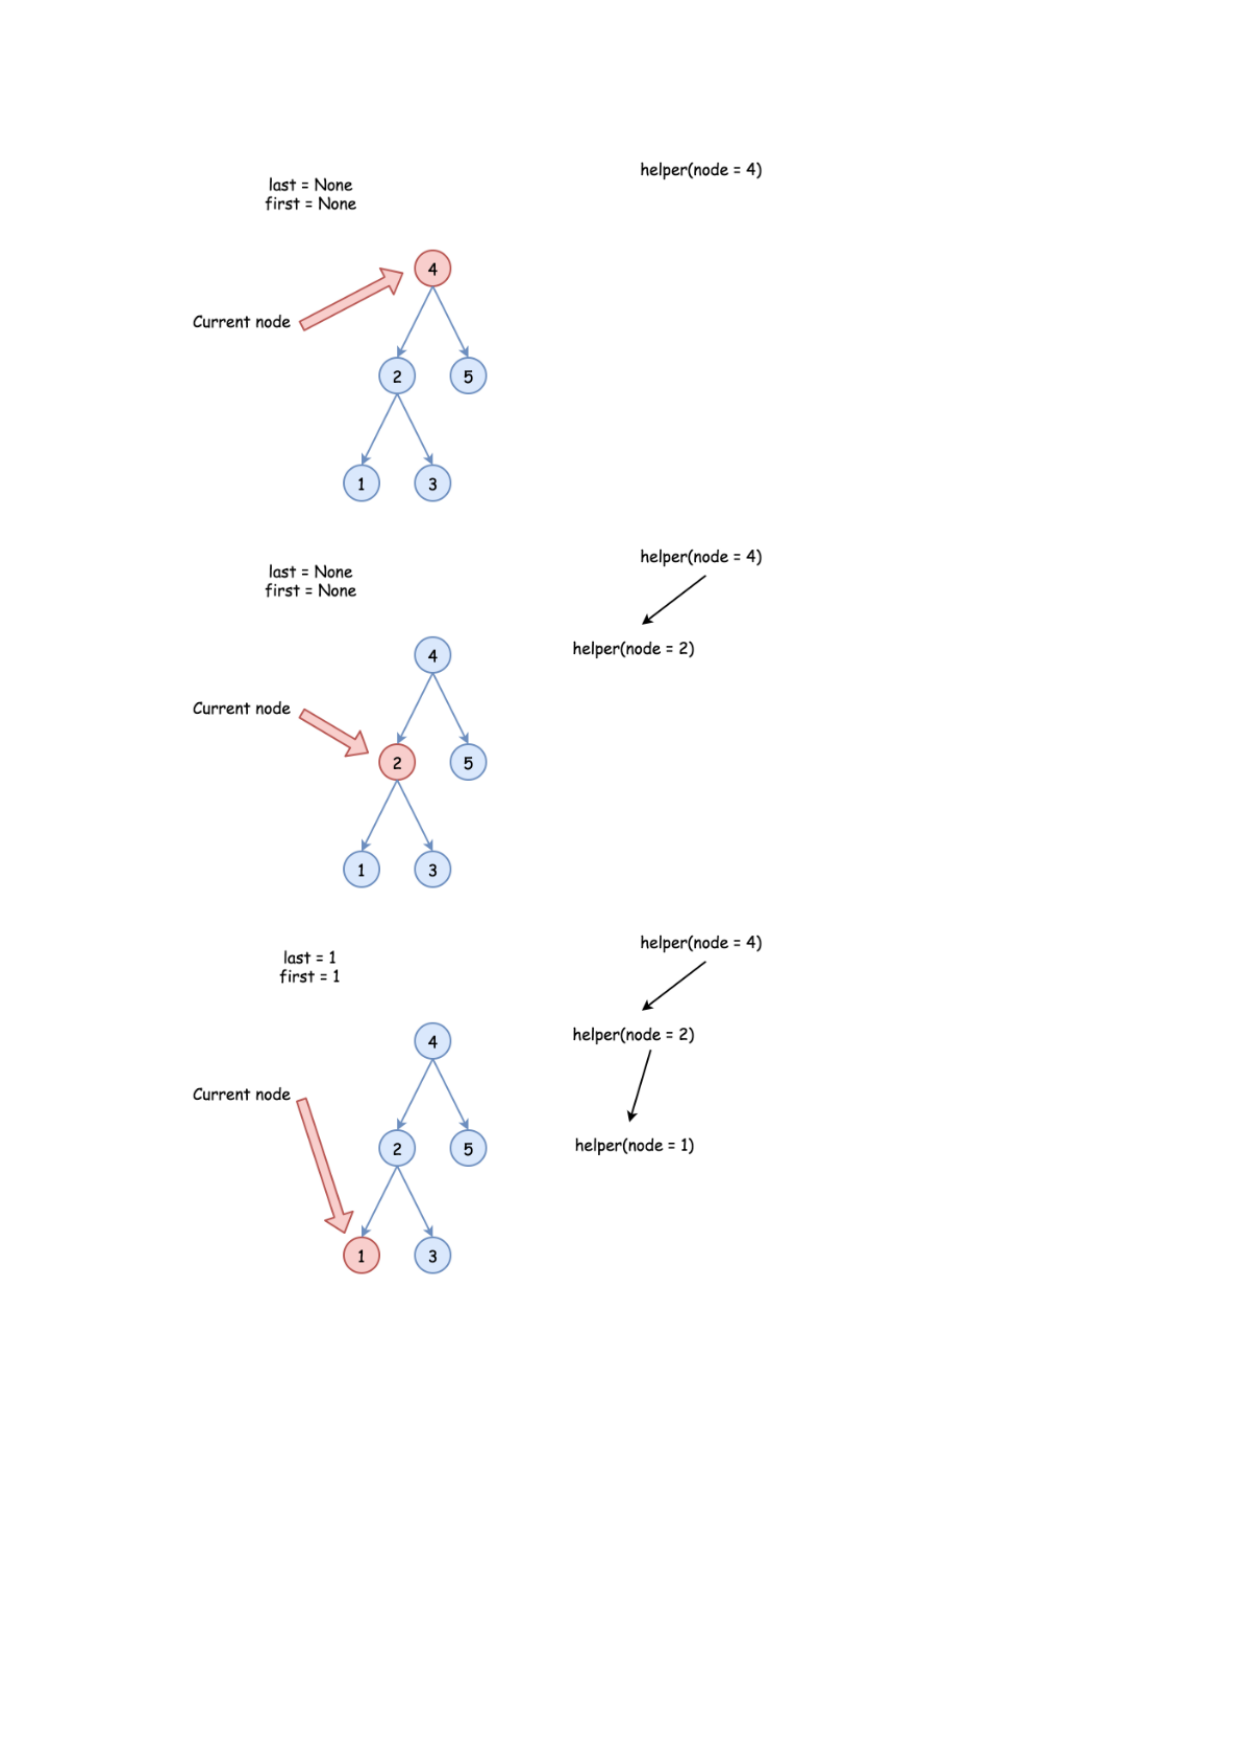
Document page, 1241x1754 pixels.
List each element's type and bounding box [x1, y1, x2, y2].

picture [150, 150, 892, 1309]
